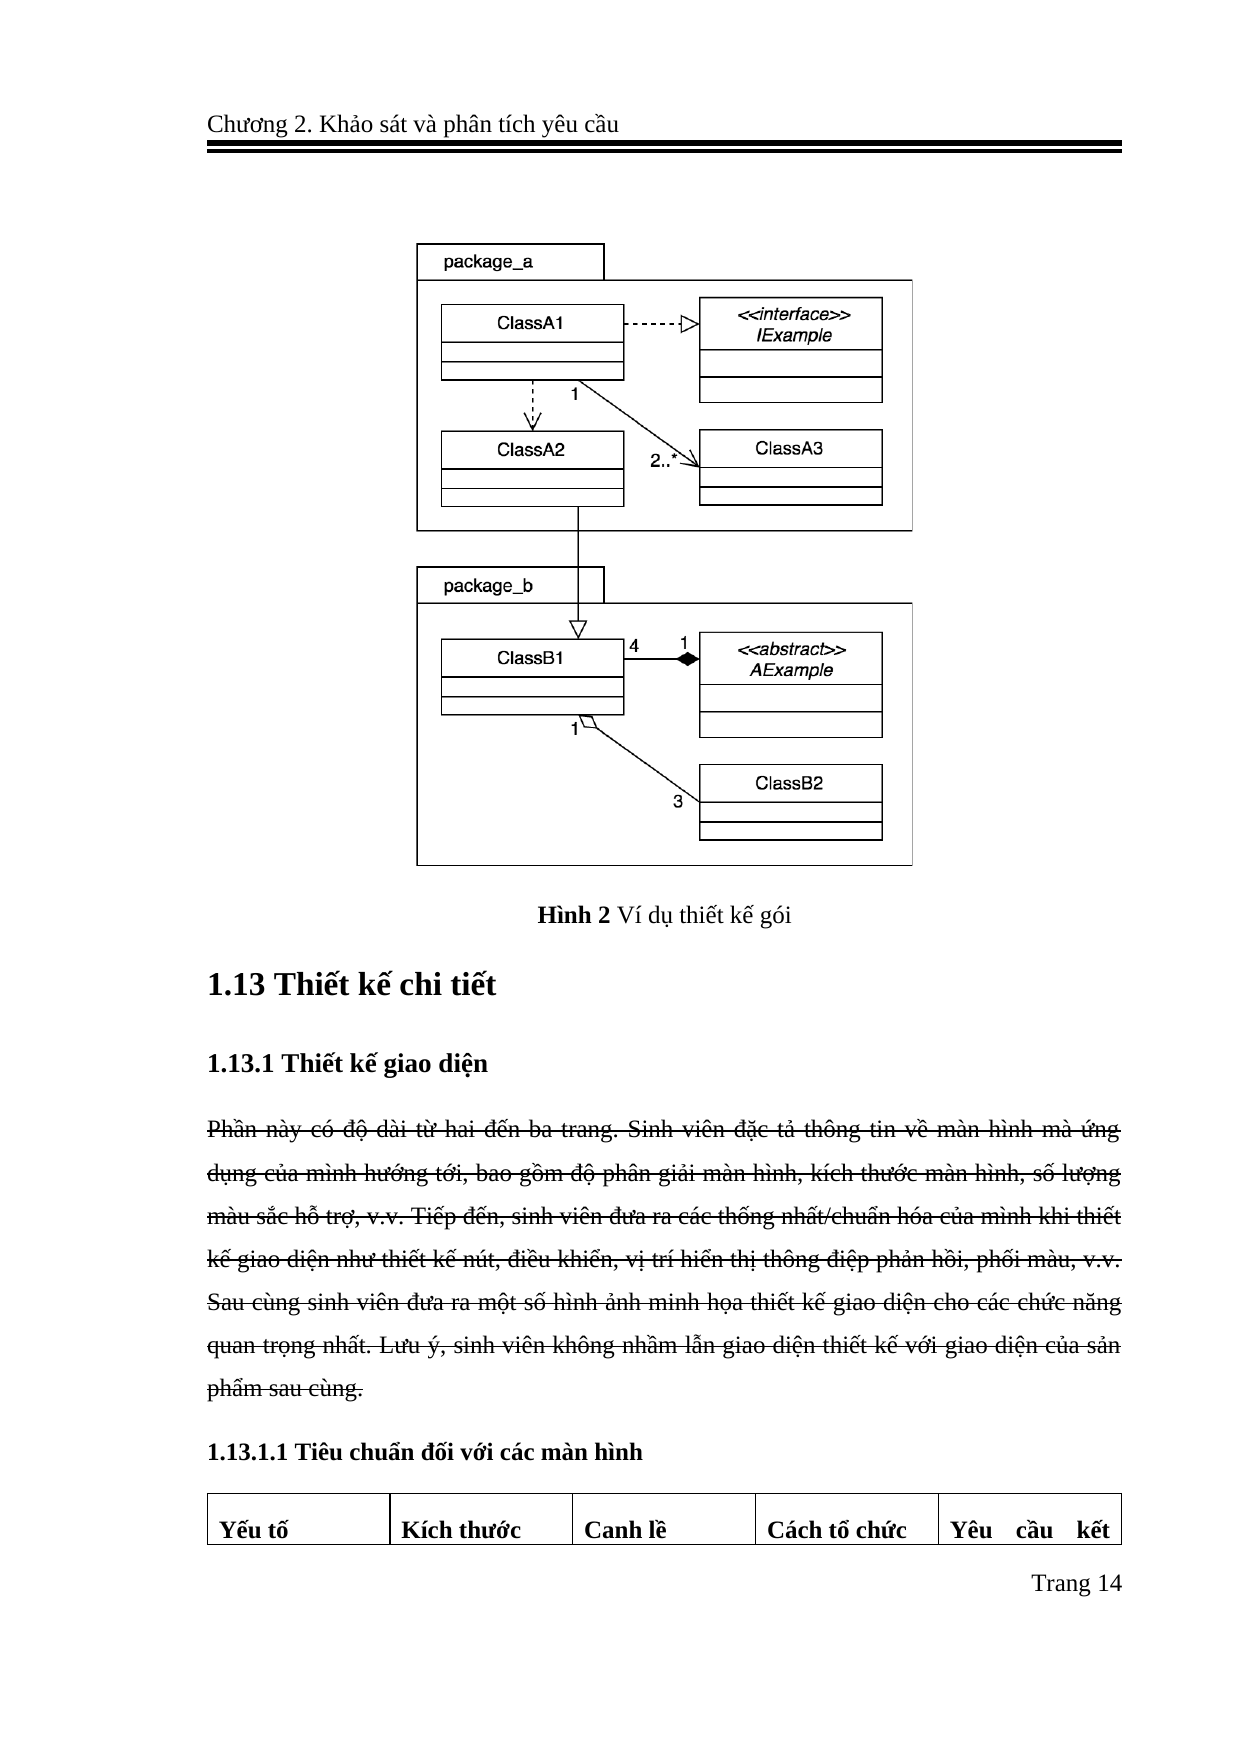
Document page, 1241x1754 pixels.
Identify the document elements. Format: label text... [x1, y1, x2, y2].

table_header Cách tổ chức [756, 1494, 938, 1543]
picture [416, 243, 913, 866]
text Phần này có độ dài từ hai đến ba trang. Sinh viên đặc tả thông tin về màn hình mà ứng dụng của mình hướng tới, bao gồm độ phân giải màn hình, kích thước màn hình, số lượng màu sắc hỗ trợ, v.v. Tiếp đến, sinh viên đưa ra các thống nhất/chuẩn hóa của mình khi thiết kế giao diện như thiết kế nút, điều khiển, vị trí hiển thị thông điệp phản hồi, phối màu, v.v. Sau cùng sinh viên đưa ra một số hình ảnh minh họa thiết kế giao diện cho các chức năng quan trọng nhất. Lưu ý, sinh viên không nhầm lẫn giao diện thiết kế với giao diện của sản phẩm sau cùng. [207, 1261, 1122, 1303]
subtitle Thiết kế giao diện [207, 1047, 1122, 1078]
text Phần này có độ dài từ hai đến ba trang. Sinh viên đặc tả thông tin về màn hình mà ứng dụng của mình hướng tới, bao gồm độ phân giải màn hình, kích thước màn hình, số lượng màu sắc hỗ trợ, v.v. Tiếp đến, sinh viên đưa ra các thống nhất/chuẩn hóa của mình khi thiết kế giao diện như thiết kế nút, điều khiển, vị trí hiển thị thông điệp phản hồi, phối màu, v.v. Sau cùng sinh viên đưa ra một số hình ảnh minh họa thiết kế giao diện cho các chức năng quan trọng nhất. Lưu ý, sinh viên không nhầm lẫn giao diện thiết kế với giao diện của sản phẩm sau cùng. [207, 1114, 1122, 1259]
table_header Canh lề [573, 1494, 755, 1543]
table_header Kích thước [391, 1494, 572, 1543]
table_header Yếu tố [208, 1494, 389, 1543]
table_header Yêu cầu kết xuất [939, 1494, 1121, 1543]
subtitle Tiêu chuẩn đối với các màn hình [207, 1437, 1122, 1466]
text Phần này có độ dài từ hai đến ba trang. Sinh viên đặc tả thông tin về màn hình mà ứng dụng của mình hướng tới, bao gồm độ phân giải màn hình, kích thước màn hình, số lượng màu sắc hỗ trợ, v.v. Tiếp đến, sinh viên đưa ra các thống nhất/chuẩn hóa của mình khi thiết kế giao diện như thiết kế nút, điều khiển, vị trí hiển thị thông điệp phản hồi, phối màu, v.v. Sau cùng sinh viên đưa ra một số hình ảnh minh họa thiết kế giao diện cho các chức năng quan trọng nhất. Lưu ý, sinh viên không nhầm lẫn giao diện thiết kế với giao diện của sản phẩm sau cùng. [207, 1304, 1122, 1402]
text Hình 2 Ví dụ thiết kế gói [207, 901, 1122, 929]
subtitle Thiết kế chi tiết [207, 964, 1122, 1003]
